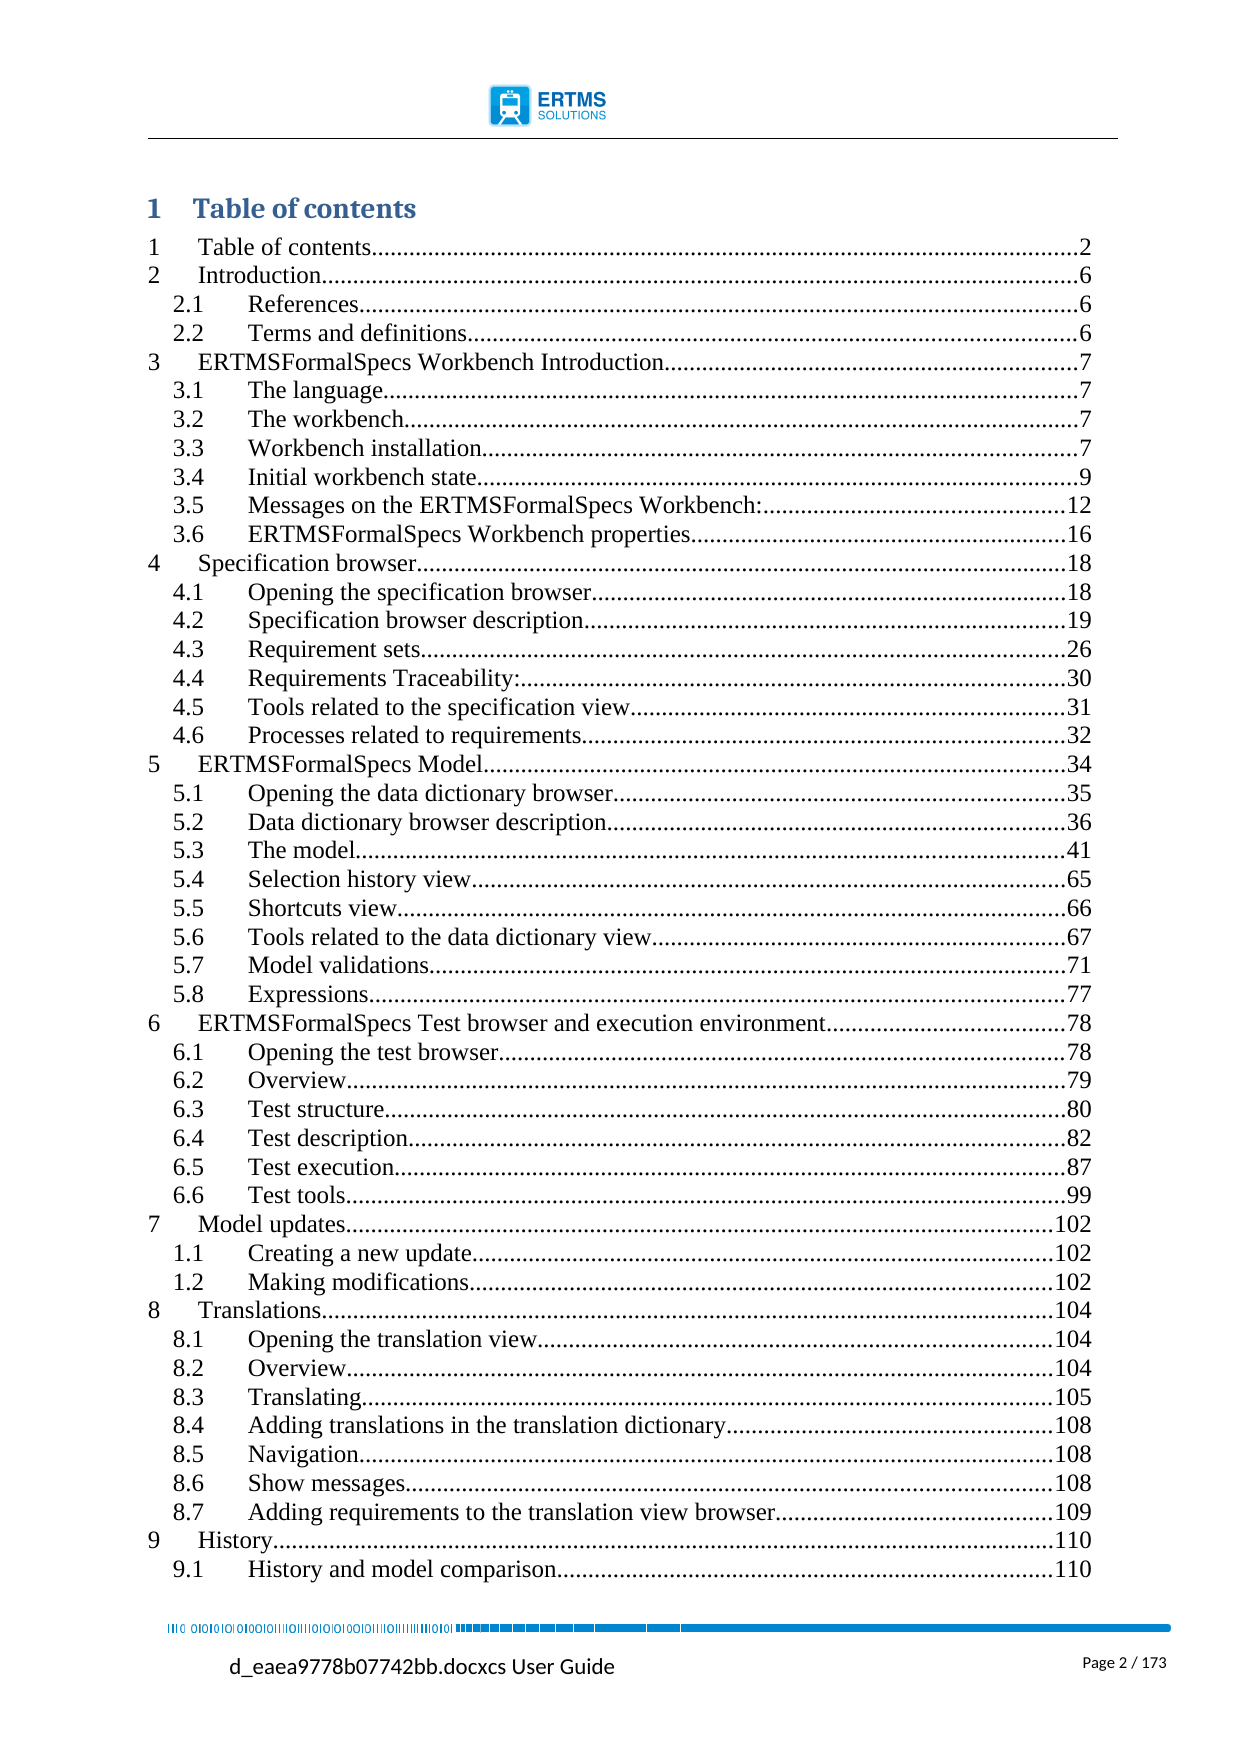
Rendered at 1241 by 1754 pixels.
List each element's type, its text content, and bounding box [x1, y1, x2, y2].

text 8.2 Overview 104 [173, 1353, 1093, 1382]
picture [477, 73, 617, 138]
text 1 Table of contents 2 [148, 232, 1093, 261]
text 4.5 Tools related to the specification view 31 [173, 692, 1093, 721]
text 9.1 History and model comparison 110 [173, 1554, 1093, 1583]
text 8.6 Show messages 108 [173, 1468, 1093, 1497]
text 3.5 Messages on the ERTMSFormalSpecs Workbench: 12 [173, 491, 1093, 519]
text 6.3 Test structure 80 [173, 1094, 1093, 1123]
text 4.6 Processes related to requirements 32 [173, 721, 1093, 749]
text 6.2 Overview 79 [173, 1066, 1093, 1094]
text 4 Specification browser 18 [148, 548, 1093, 577]
text 6.4 Test description 82 [173, 1123, 1093, 1152]
text 5.5 Shortcuts view 66 [173, 893, 1093, 922]
subtitle Table of contents [148, 192, 1093, 226]
text 8 Translations 104 [148, 1296, 1093, 1324]
text 4.2 Specification browser description 19 [173, 606, 1093, 634]
text 5.8 Expressions 77 [173, 979, 1093, 1008]
text 5 ERTMSFormalSpecs Model 34 [148, 749, 1093, 778]
text 5.1 Opening the data dictionary browser 35 [173, 778, 1093, 807]
text 6.6 Test tools 99 [173, 1181, 1093, 1209]
text 2.1 References 6 [173, 289, 1093, 318]
text 3.6 ERTMSFormalSpecs Workbench properties 16 [173, 519, 1093, 548]
text 6.5 Test execution 87 [173, 1152, 1093, 1181]
text 5.3 The model 41 [173, 836, 1093, 864]
text 5.7 Model validations 71 [173, 951, 1093, 979]
picture [167, 1624, 1171, 1633]
text 4.3 Requirement sets 26 [173, 634, 1093, 663]
text 7 Model updates 102 [148, 1209, 1093, 1238]
text 8.4 Adding translations in the translation dictionary 108 [173, 1411, 1093, 1439]
text 8.5 Navigation 108 [173, 1439, 1093, 1468]
text 4.4 Requirements Traceability: 30 [173, 663, 1093, 692]
text 3.2 The workbench 7 [173, 404, 1093, 433]
text 9 History 110 [148, 1526, 1093, 1554]
text 1.1 Creating a new update 102 [173, 1238, 1093, 1267]
text 8.1 Opening the translation view 104 [173, 1324, 1093, 1353]
text 6 ERTMSFormalSpecs Test browser and execution environment 78 [148, 1008, 1093, 1037]
text 3.1 The language 7 [173, 376, 1093, 404]
text 1.2 Making modifications 102 [173, 1267, 1093, 1296]
text 3.3 Workbench installation 7 [173, 433, 1093, 462]
text 5.6 Tools related to the data dictionary view 67 [173, 922, 1093, 951]
text 5.2 Data dictionary browser description 36 [173, 807, 1093, 836]
text 8.7 Adding requirements to the translation view browser 109 [173, 1497, 1093, 1526]
text 2.2 Terms and definitions 6 [173, 318, 1093, 347]
text 3.4 Initial workbench state 9 [173, 462, 1093, 491]
text 8.3 Translating 105 [173, 1382, 1093, 1411]
text 2 Introduction 6 [148, 261, 1093, 289]
text 3 ERTMSFormalSpecs Workbench Introduction 7 [148, 347, 1093, 376]
text 4.1 Opening the specification browser 18 [173, 577, 1093, 606]
text 5.4 Selection history view 65 [173, 864, 1093, 893]
text 6.1 Opening the test browser 78 [173, 1037, 1093, 1066]
